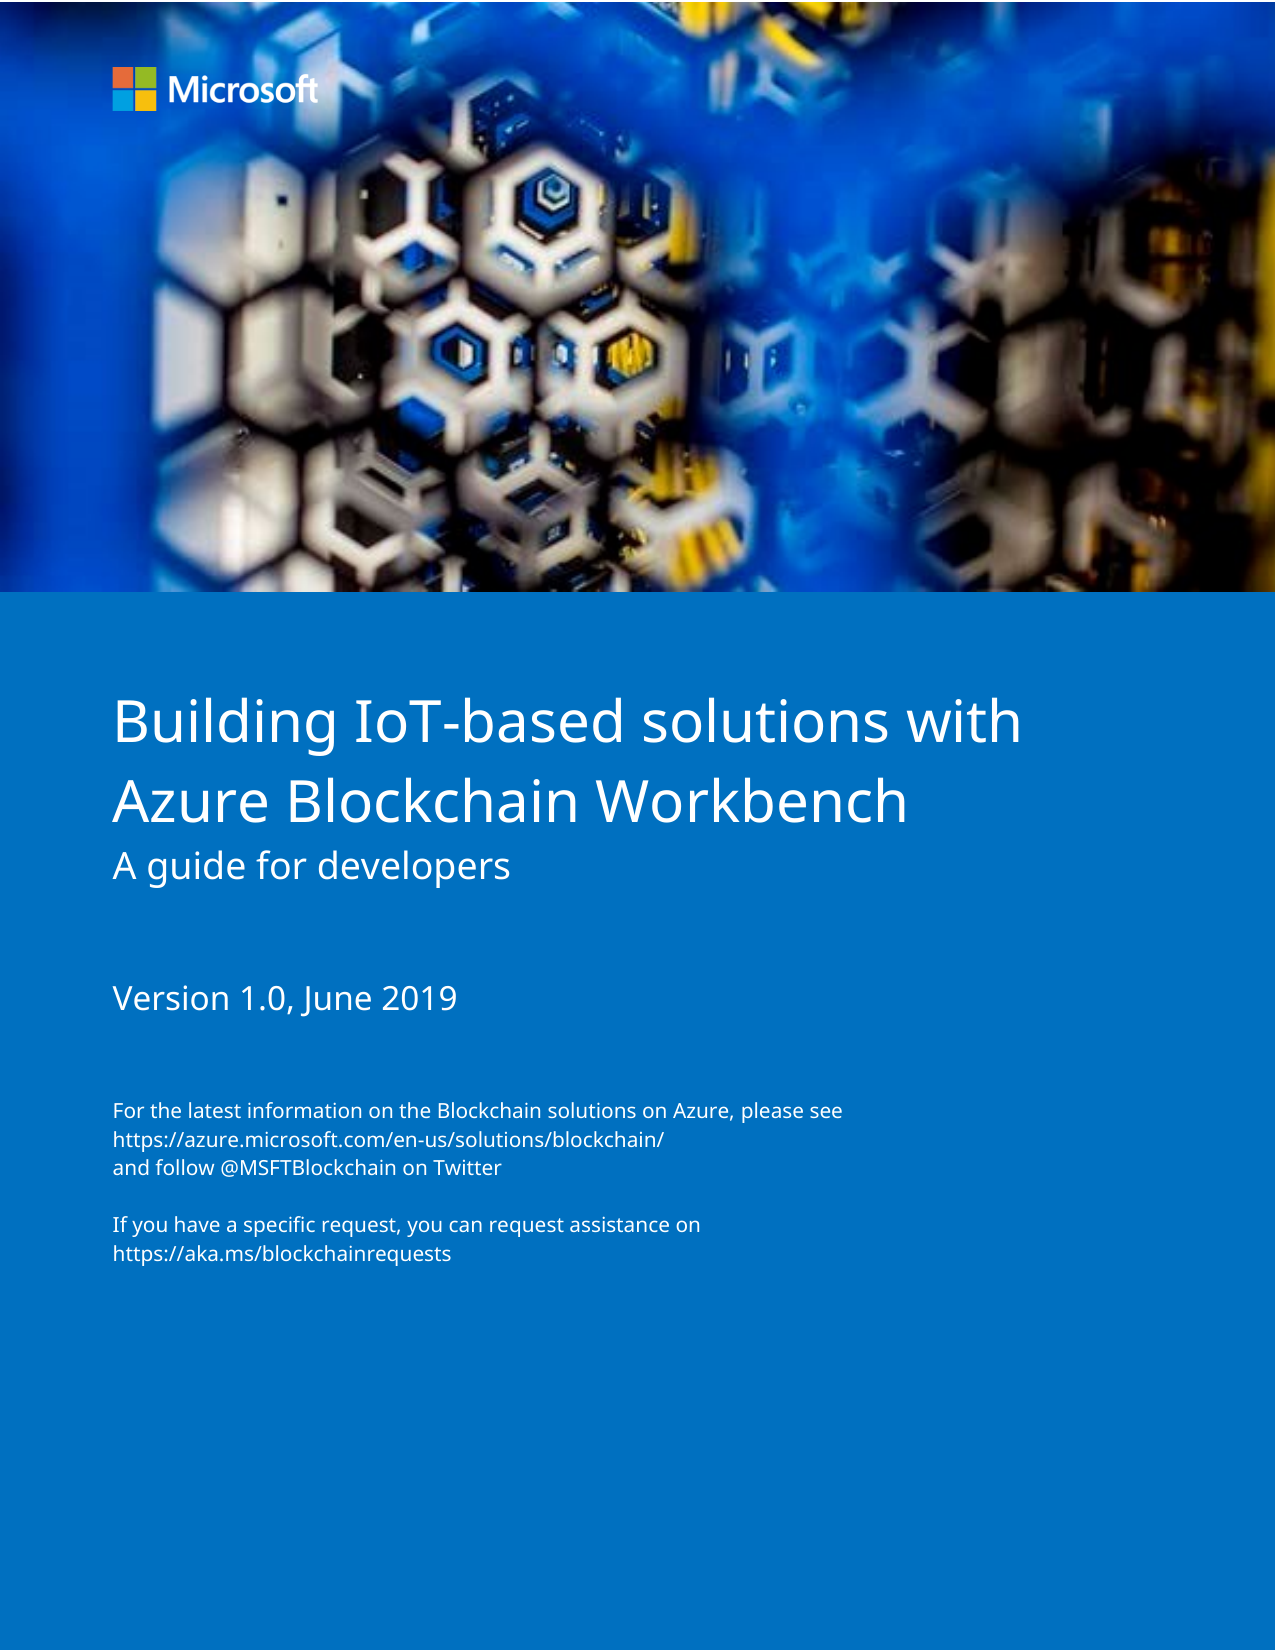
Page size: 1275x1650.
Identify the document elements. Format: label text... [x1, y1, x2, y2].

text For the latest information on the Blockchain solutions on Azure, please see https://azure.microsoft.com/en-us/solutions/blockchain/ [112, 1097, 971, 1153]
title Building IoT-based solutions with Azure Blockchain Workbench [112, 681, 1162, 839]
text A guide for developers [112, 839, 1162, 891]
text and follow @MSFTBlockchain on Twitter [112, 1153, 971, 1182]
picture [0, 2, 1275, 592]
text If you have a specific request, you can request assistance on https://aka.ms/blockchainrequests [112, 1210, 971, 1267]
text Version 1.0, June 2019 [112, 975, 1162, 1020]
